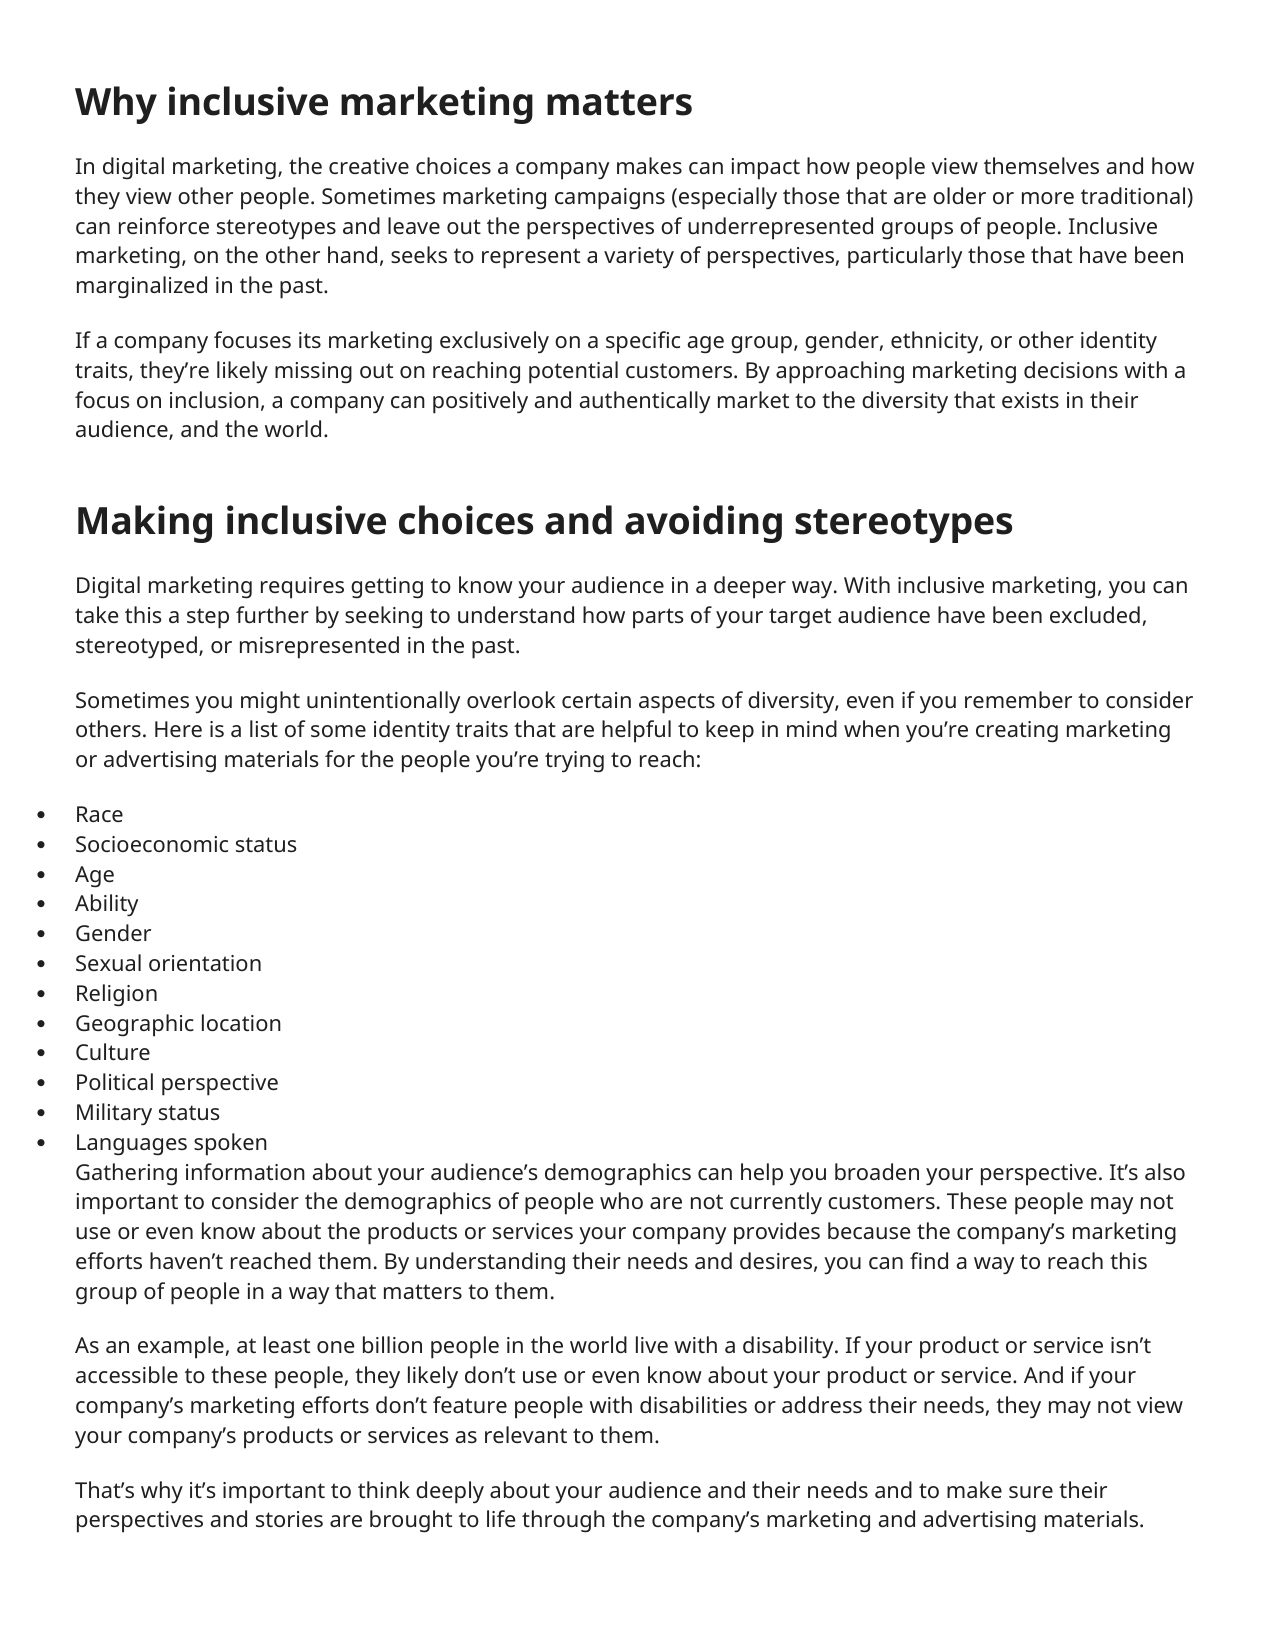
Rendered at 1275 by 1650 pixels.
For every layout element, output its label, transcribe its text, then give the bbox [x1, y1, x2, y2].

subtitle Why inclusive marketing matters [75, 75, 1200, 126]
list Geographic location [37, 1007, 1200, 1037]
list Socioeconomic status [37, 829, 1200, 858]
text Digital marketing requires getting to know your audience in a deeper way. With inclusive marketing, you can take this a step further by seeking to understand how parts of your target audience have been excluded, stereotyped, or misrepresented in the past. [75, 570, 1200, 659]
text In digital marketing, the creative choices a company makes can impact how people view themselves and how they view other people. Sometimes marketing campaigns (especially those that are older or more traditional) can reinforce stereotypes and leave out the perspectives of underrepresented groups of people. Inclusive marketing, on the other hand, seeks to represent a variety of perspectives, particularly those that have been marginalized in the past. [75, 151, 1200, 300]
subtitle Making inclusive choices and avoiding stereotypes [75, 494, 1200, 545]
list Culture [37, 1037, 1200, 1067]
list Religion [37, 978, 1200, 1007]
list Political perspective [37, 1067, 1200, 1097]
text That’s why it’s important to think deeply about your audience and their needs and to make sure their perspectives and stories are brought to life through the company’s marketing and advertising materials. [75, 1474, 1200, 1534]
list Age [37, 858, 1200, 888]
list Sexual orientation [37, 948, 1200, 978]
text As an example, at least one billion people in the world live with a disability. If your product or service isn’t accessible to these people, they likely don’t use or even know about your product or service. And if your company’s marketing efforts don’t feature people with disabilities or address their needs, they may not view your company’s products or services as relevant to them. [75, 1330, 1200, 1449]
text Gathering information about your audience’s demographics can help you broaden your perspective. It’s also important to consider the demographics of people who are not currently customers. These people may not use or even know about the products or services your company provides because the company’s marketing efforts haven’t reached them. By understanding their needs and desires, you can find a way to reach this group of people in a way that matters to them. [75, 1156, 1200, 1305]
text Sometimes you might unintentionally overlook certain aspects of diversity, even if you remember to consider others. Here is a list of some identity traits that are helpful to keep in mind when you’re creating marketing or advertising materials for the people you’re trying to reach: [75, 684, 1200, 774]
text If a company focuses its marketing exclusively on a specific age group, gender, ethnicity, or other identity traits, they’re likely missing out on reaching potential customers. By approaching marketing decisions with a focus on inclusion, a company can positively and authentically market to the diversity that exists in their audience, and the world. [75, 325, 1200, 444]
list Gender [37, 918, 1200, 948]
list Ability [37, 888, 1200, 918]
list Military status [37, 1097, 1200, 1127]
list Race [37, 799, 1200, 829]
list Languages spoken [37, 1127, 1200, 1156]
